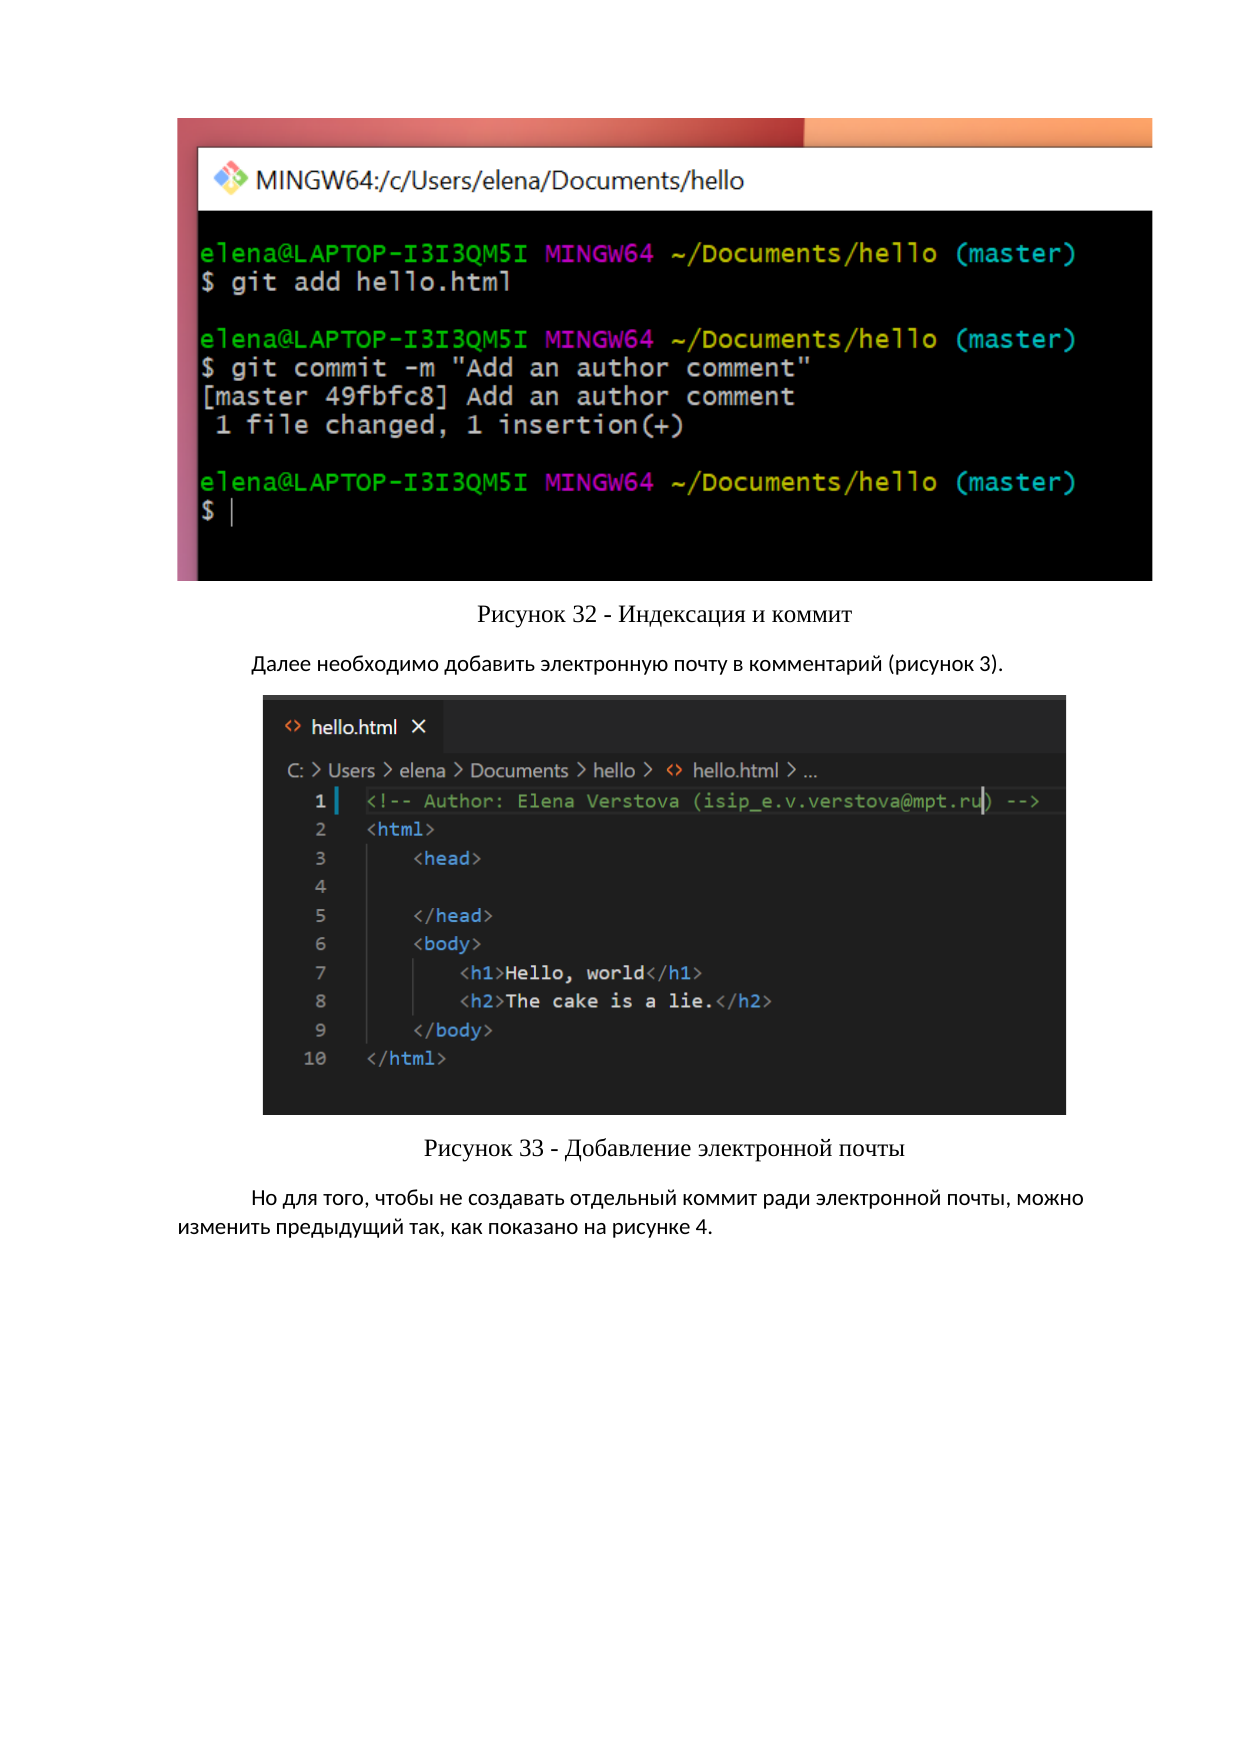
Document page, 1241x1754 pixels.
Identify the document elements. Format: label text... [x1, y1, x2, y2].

picture [262, 695, 1067, 1115]
text Рисунок 32 - Индексация и коммит [177, 599, 1152, 628]
text Но для того, чтобы не создавать отдельный коммит ради электронной почты, можно изменить предыдущий так, как показано на рисунке 4. [177, 1183, 1152, 1241]
text Рисунок 33 - Добавление электронной почты [177, 1133, 1152, 1162]
picture [177, 118, 1153, 581]
text Далее необходимо добавить электронную почту в комментарий (рисунок 3). [177, 649, 1152, 677]
